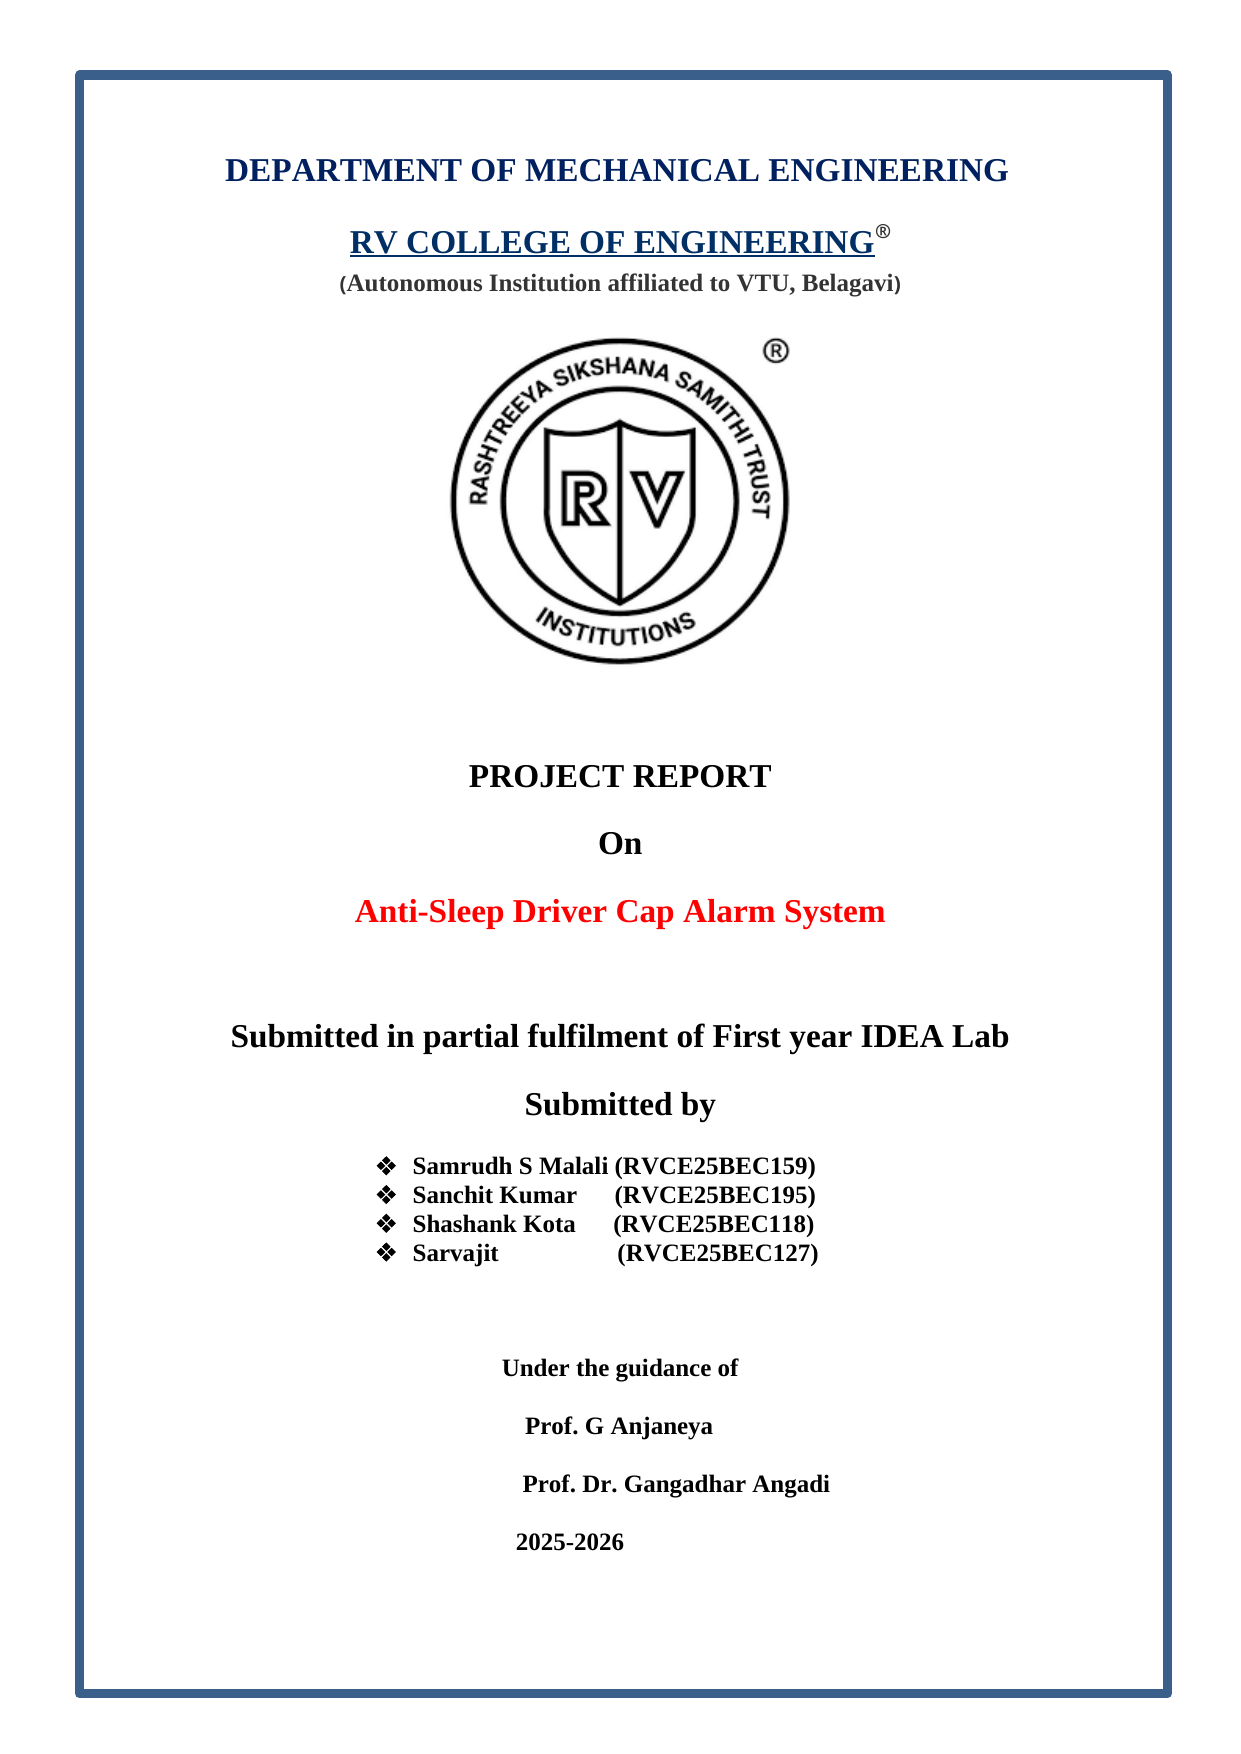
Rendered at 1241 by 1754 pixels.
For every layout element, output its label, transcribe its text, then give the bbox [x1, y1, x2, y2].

text Prof. Dr. Gangadhar Angadi [262, 1469, 1090, 1498]
list Sanchit Kumar (RVCE25BEC195) [375, 1180, 1090, 1209]
text DEPARTMENT OF MECHANICAL ENGINEERING [225, 150, 1090, 188]
text Submitted by [150, 1084, 1090, 1122]
subtitle RV COLLEGE OF ENGINEERING® [150, 217, 1090, 263]
text PROJECT REPORT [150, 756, 1090, 794]
list Samrudh S Malali (RVCE25BEC159) [375, 1151, 1090, 1180]
text On [150, 823, 1090, 862]
subtitle (Autonomous Institution affiliated to VTU, Belagavi) [150, 268, 1090, 297]
list Shashank Kota (RVCE25BEC118) [375, 1209, 1090, 1238]
list Prof. G Anjaneya [525, 1411, 1090, 1440]
picture [444, 330, 796, 669]
text Under the guidance of [150, 1353, 1090, 1382]
list Sarvajit (RVCE25BEC127) [375, 1238, 1090, 1266]
text Anti-Sleep Driver Cap Alarm System [150, 891, 1090, 929]
text 2025-2026 [150, 1527, 1090, 1556]
text Submitted in partial fulfilment of First year IDEA Lab [150, 1016, 1090, 1055]
